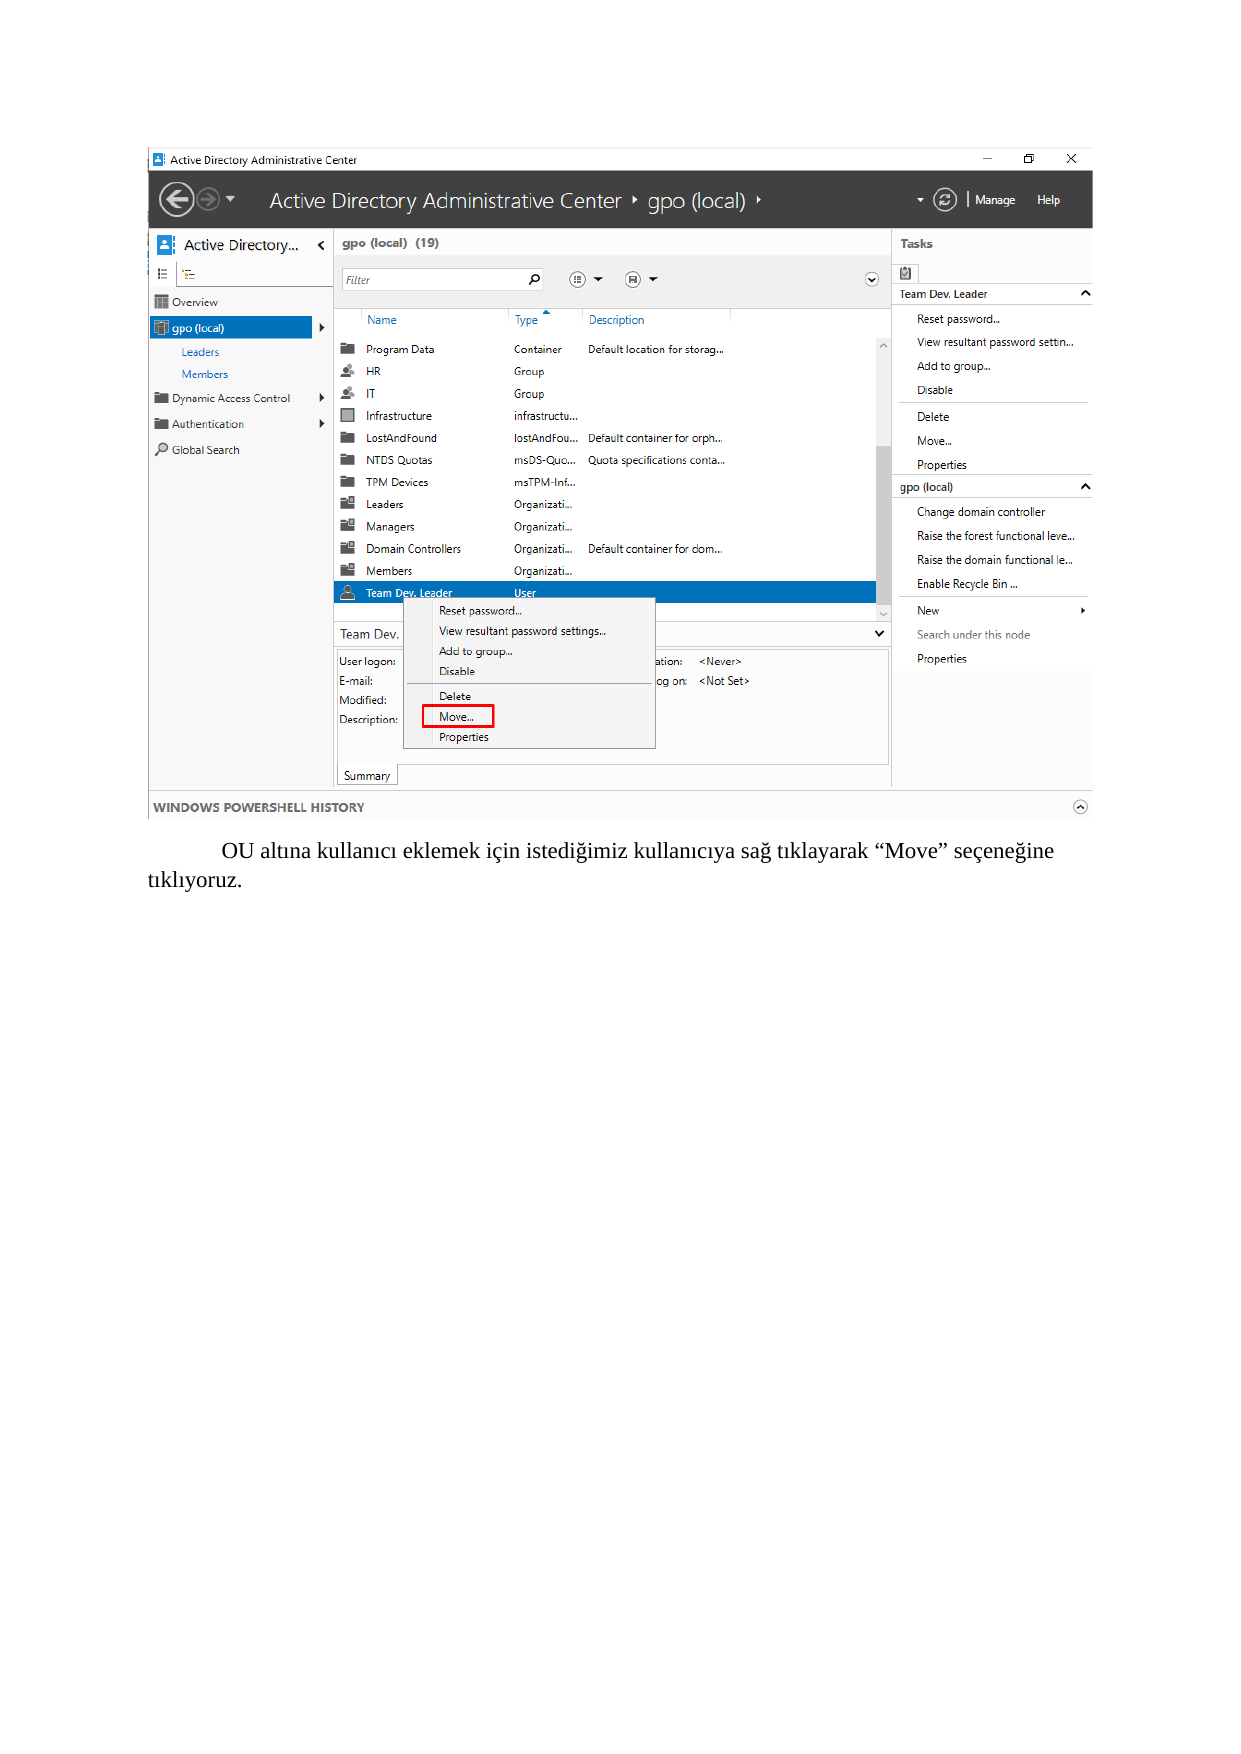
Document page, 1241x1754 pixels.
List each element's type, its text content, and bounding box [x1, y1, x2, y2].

text OU altına kullanıcı eklemek için istediğimiz kullanıcıya sağ tıklayarak “Move” seçeneğine tıklıyoruz. [148, 838, 1093, 892]
picture [147, 147, 1093, 819]
